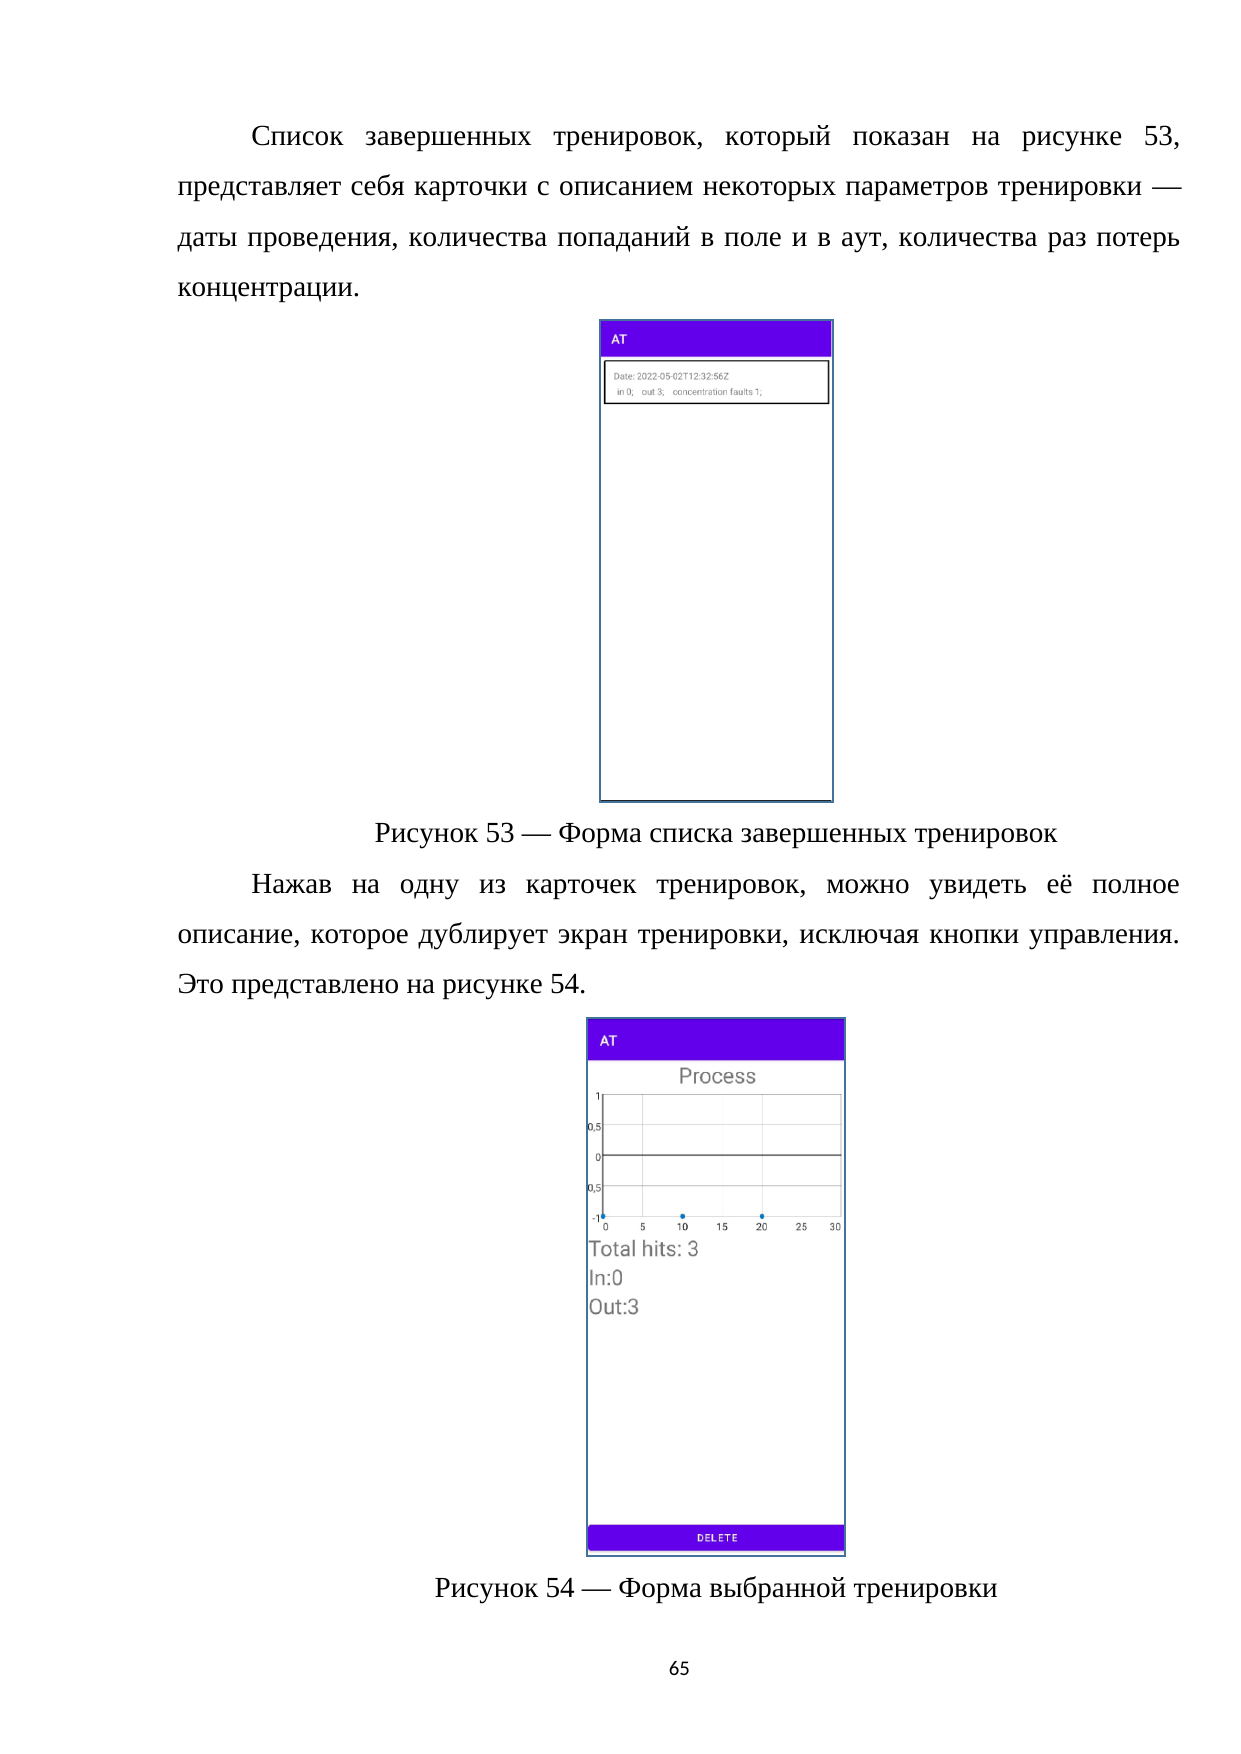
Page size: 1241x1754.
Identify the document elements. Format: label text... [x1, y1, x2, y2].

text Рисунок 54 — Форма выбранной тренировки [177, 1570, 1181, 1604]
picture [601, 321, 832, 801]
text Нажав на одну из карточек тренировок, можно увидеть её полное описание, которое дублирует экран тренировки, исключая кнопки управления. Это представлено на рисунке 54. [177, 866, 1181, 1000]
picture [588, 1019, 844, 1555]
text Рисунок 53 — Форма списка завершенных тренировок [177, 816, 1181, 849]
text Список завершенных тренировок, который показан на рисунке 53, представляет себя карточки с описанием некоторых параметров тренировки — даты проведения, количества попаданий в поле и в аут, количества раз потерь концентрации. [177, 118, 1181, 303]
